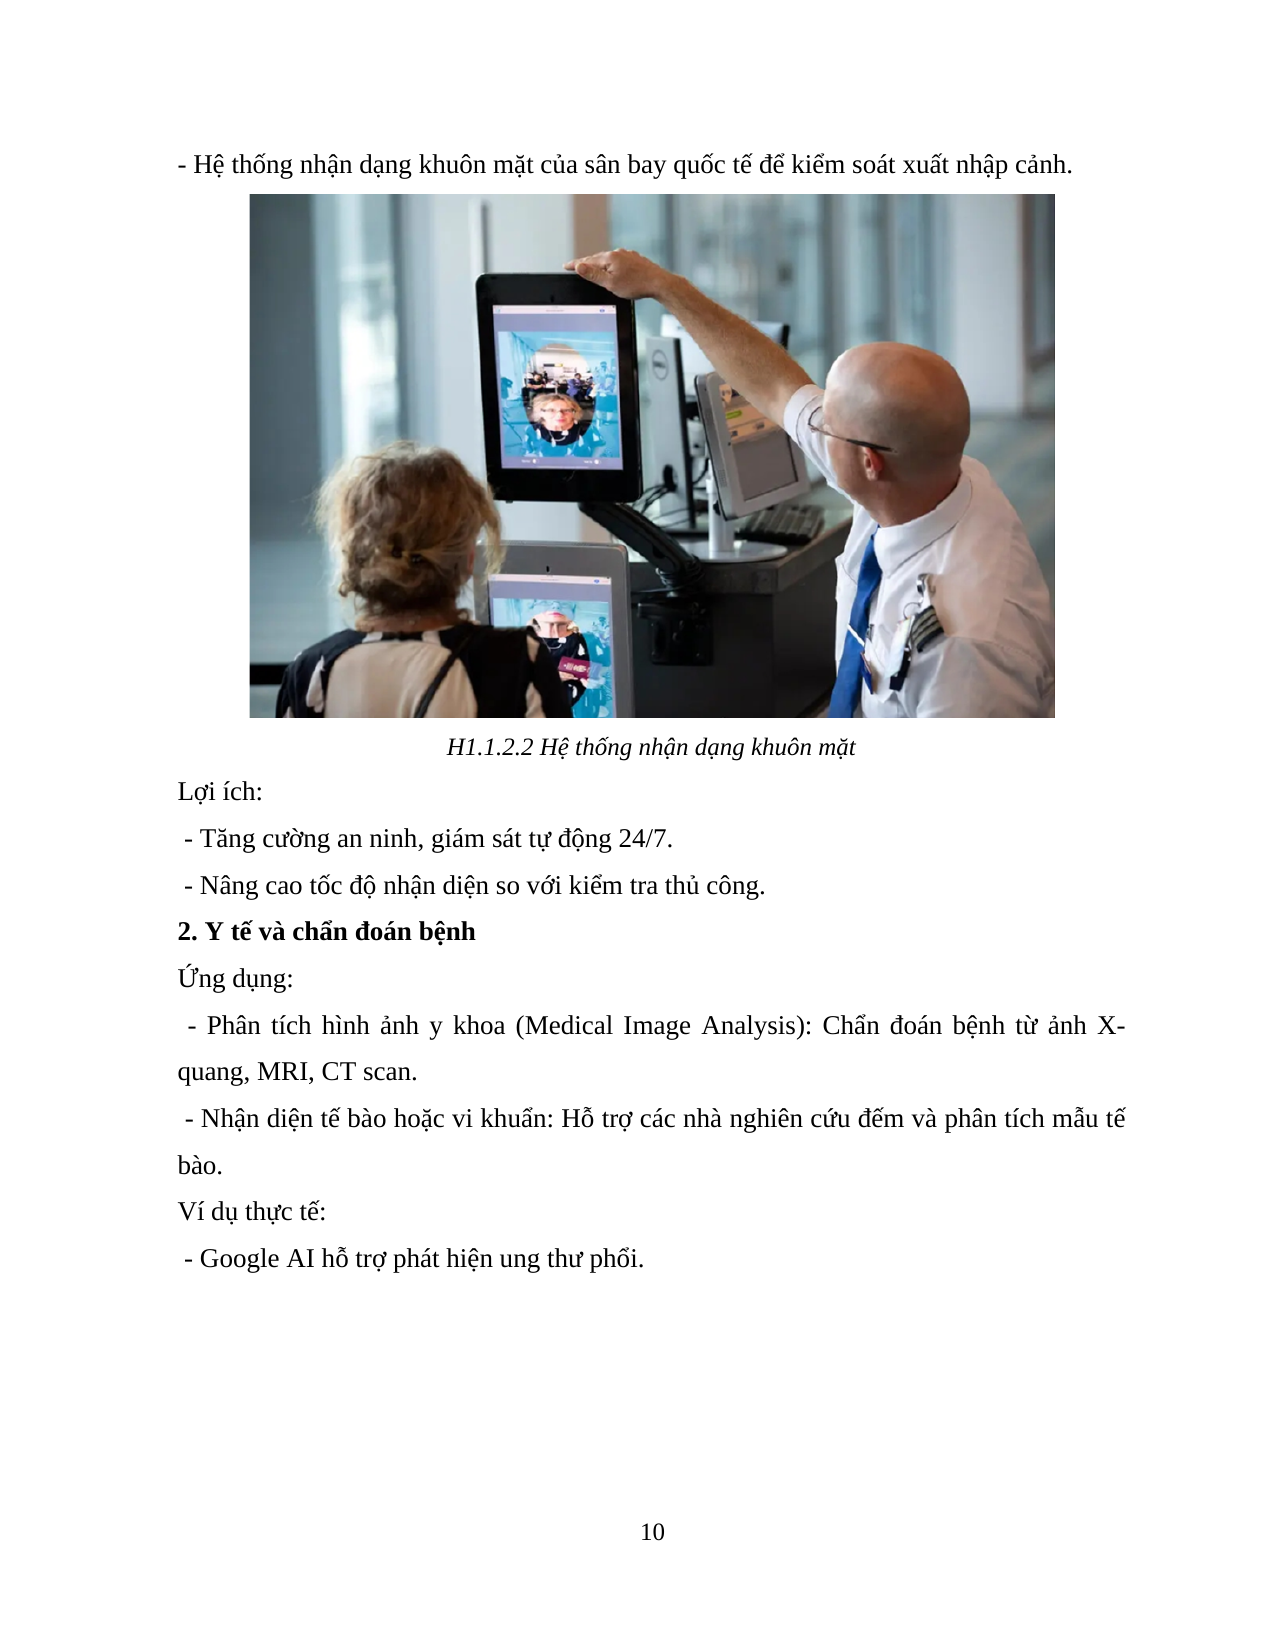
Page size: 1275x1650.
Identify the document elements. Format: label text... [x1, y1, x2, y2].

text - Nhận diện tế bào hoặc vi khuẩn: Hỗ trợ các nhà nghiên cứu đếm và phân tích mẫu tế bào. [177, 1102, 1127, 1180]
picture [249, 194, 1055, 718]
text H1.1.2.2 Hệ thống nhận dạng khuôn mặt [177, 732, 1127, 761]
text - Tăng cường an ninh, giám sát tự động 24/7. [177, 822, 1127, 853]
subtitle 2. Y tế và chẩn đoán bệnh [177, 915, 1127, 947]
text - Hệ thống nhận dạng khuôn mặt của sân bay quốc tế để kiểm soát xuất nhập cảnh. [177, 148, 1127, 179]
text Lợi ích: [177, 775, 1127, 807]
text - Google AI hỗ trợ phát hiện ung thư phổi. [177, 1242, 1127, 1273]
text - Phân tích hình ảnh y khoa (Medical Image Analysis): Chẩn đoán bệnh từ ảnh X-quang, MRI, CT scan. [177, 1009, 1127, 1087]
text - Nâng cao tốc độ nhận diện so với kiểm tra thủ công. [177, 869, 1127, 900]
text Ứng dụng: [177, 962, 1127, 993]
text Ví dụ thực tế: [177, 1195, 1127, 1227]
